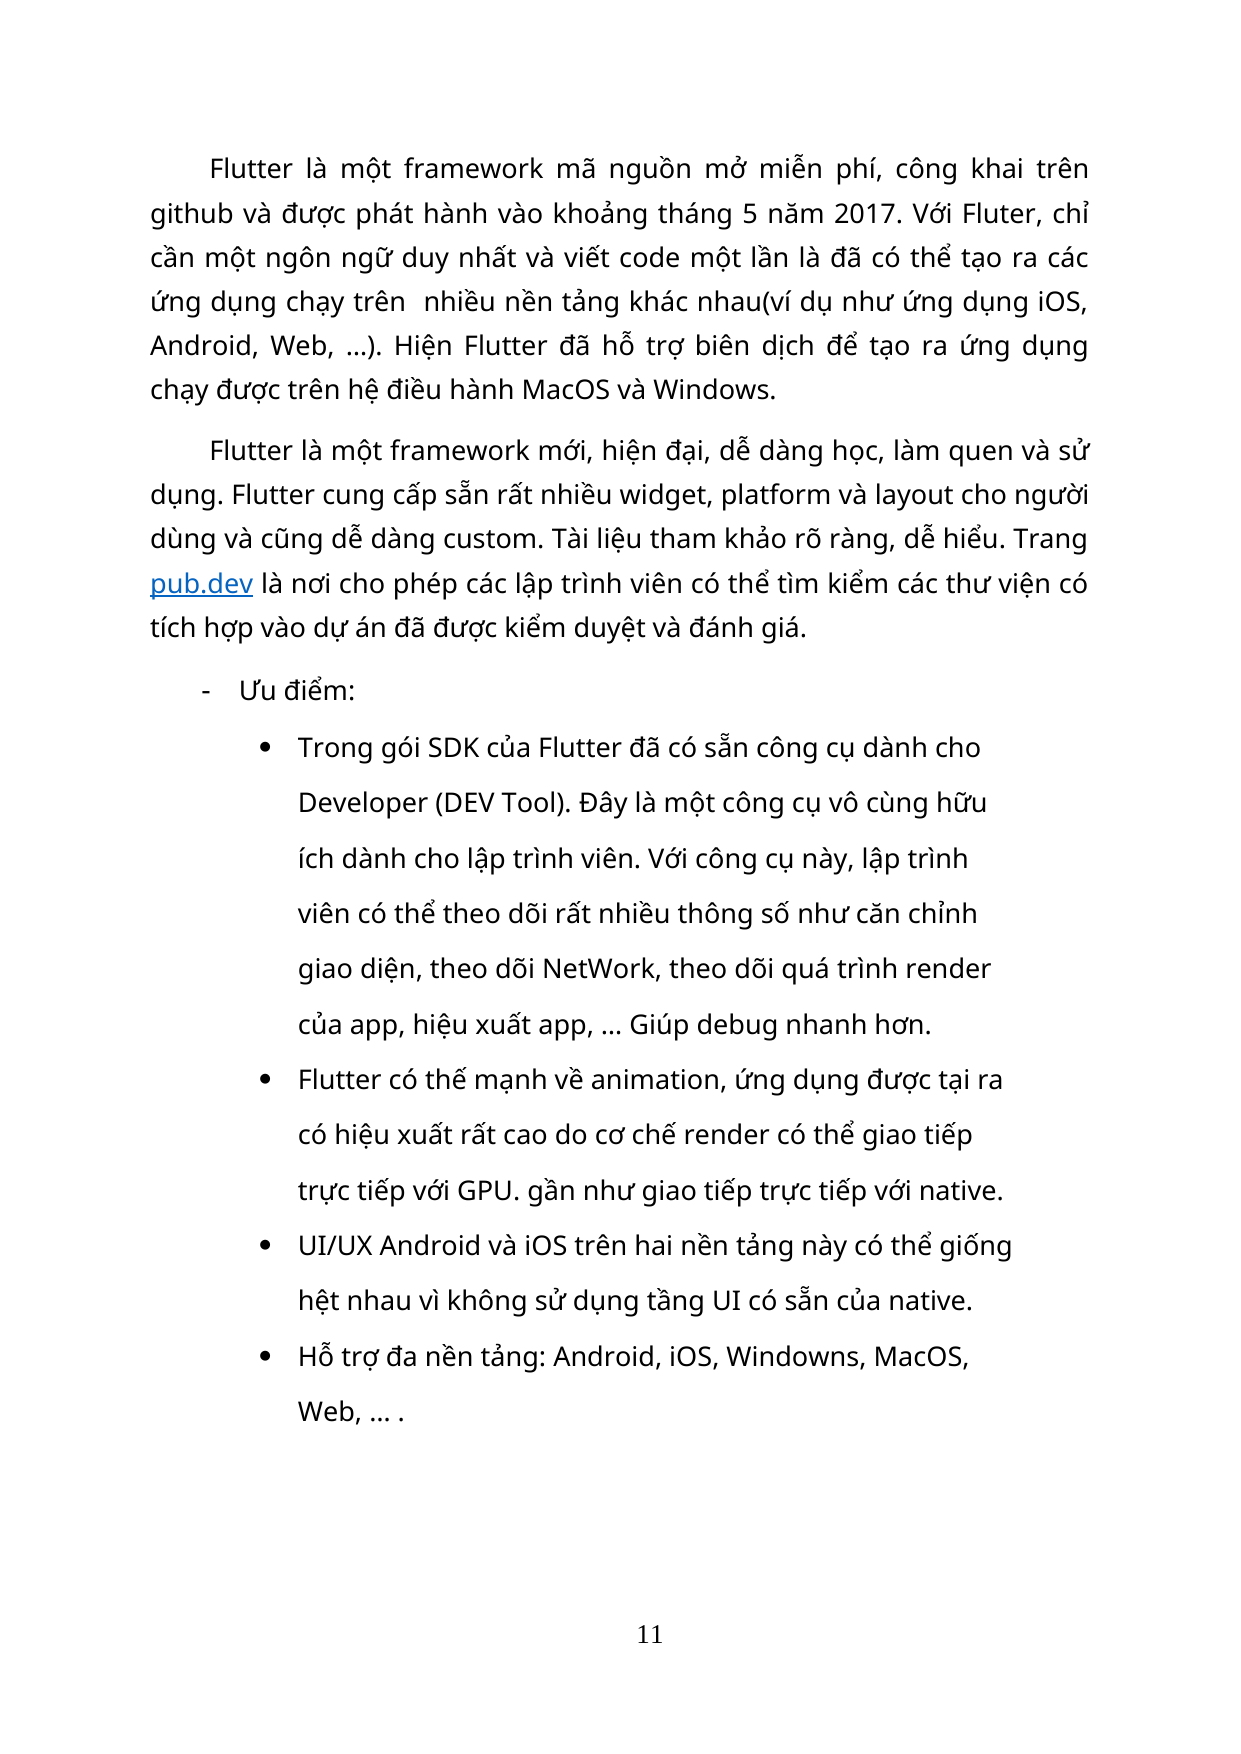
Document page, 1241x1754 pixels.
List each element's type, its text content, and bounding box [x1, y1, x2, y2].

list Flutter có thế mạnh về animation, ứng dụng được tại ra có hiệu xuất rất cao do cơ chế render có thể giao tiếp trực tiếp với GPU. gần như giao tiếp trực tiếp với native. [260, 1061, 1026, 1208]
list Ưu điểm: [201, 669, 1026, 709]
text Flutter là một framework mã nguồn mở miễn phí, công khai trên github và được phát hành vào khoảng tháng 5 năm 2017. Với Fluter, chỉ cần một ngôn ngữ duy nhất và viết code một lần là đã có thể tạo ra các ứng dụng chạy trên nhiều nền tảng khác nhau(ví dụ như ứng dụng iOS, Android, Web, …). Hiện Flutter đã hỗ trợ biên dịch để tạo ra ứng dụng chạy được trên hệ điều hành MacOS và Windows. [150, 150, 1090, 408]
list Hỗ trợ đa nền tảng: Android, iOS, Windowns, MacOS, Web, … . [260, 1337, 1026, 1429]
list Trong gói SDK của Flutter đã có sẵn công cụ dành cho Developer (DEV Tool). Đây là một công cụ vô cùng hữu ích dành cho lập trình viên. Với công cụ này, lập trình viên có thể theo dõi rất nhiều thông số như căn chỉnh giao diện, theo dõi NetWork, theo dõi quá trình render của app, hiệu xuất app, … Giúp debug nhanh hơn. [260, 729, 1026, 1042]
text Flutter là một framework mới, hiện đại, dễ dàng học, làm quen và sử dụng. Flutter cung cấp sẵn rất nhiều widget, platform và layout cho người dùng và cũng dễ dàng custom. Tài liệu tham khảo rõ ràng, dễ hiểu. Trang pub.dev là nơi cho phép các lập trình viên có thể tìm kiểm các thư viện có tích hợp vào dự án đã được kiểm duyệt và đánh giá. [150, 432, 1090, 645]
list UI/UX Android và iOS trên hai nền tảng này có thể giống hệt nhau vì không sử dụng tầng UI có sẵn của native. [260, 1226, 1026, 1319]
